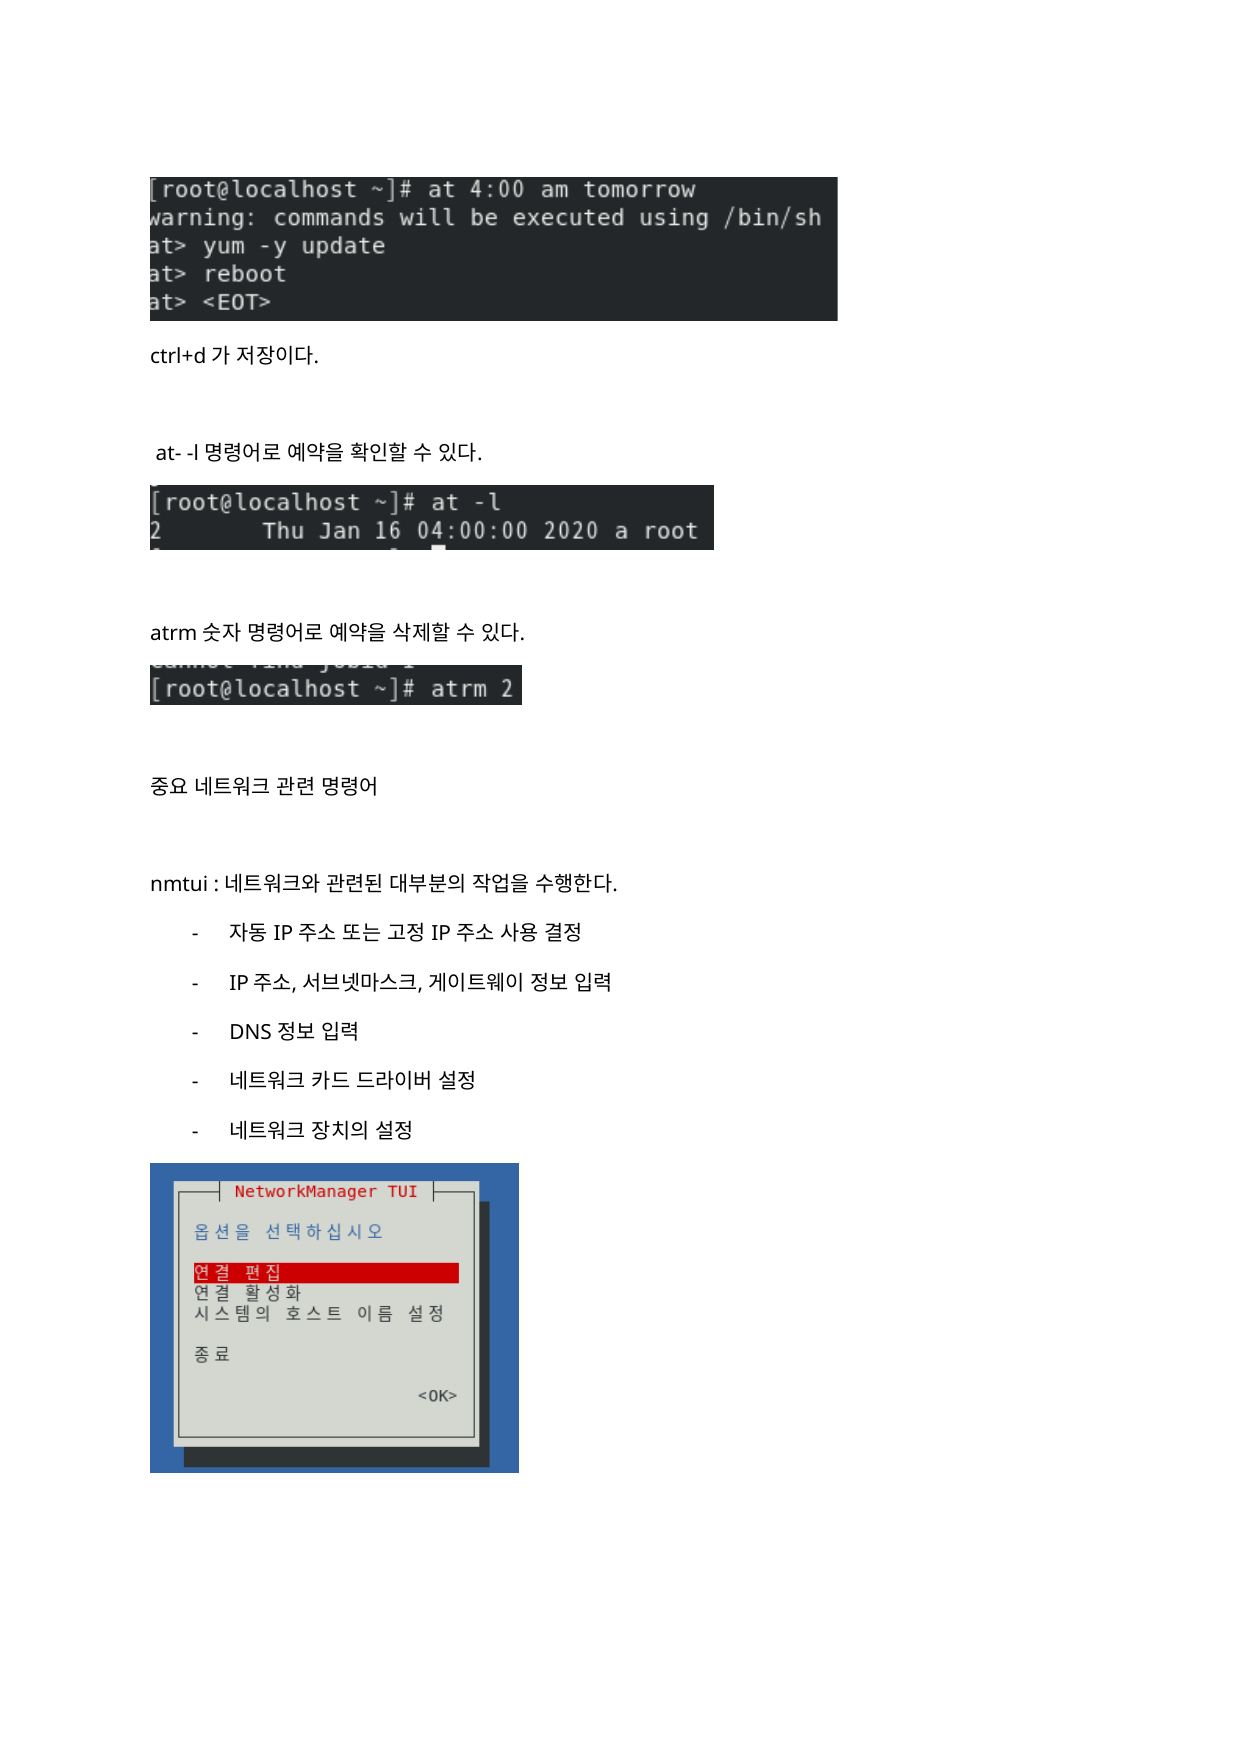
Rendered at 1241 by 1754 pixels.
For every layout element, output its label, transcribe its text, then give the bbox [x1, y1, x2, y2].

text ctrl+d 가 저장이다. [150, 340, 1090, 370]
text at- -l 명령어로 예약을 확인할 수 있다. [150, 436, 1090, 467]
picture [150, 1163, 519, 1473]
text 중요 네트워크 관련 명령어 [150, 771, 1090, 801]
text nmtui : 네트워크와 관련된 대부분의 작업을 수행한다. [150, 867, 1090, 897]
picture [150, 485, 714, 550]
list 네트워크 장치의 설정 [192, 1114, 1090, 1144]
list 자동 IP 주소 또는 고정 IP 주소 사용 결정 [192, 917, 1090, 947]
list IP주소, 서브넷마스크, 게이트웨이 정보 입력 [192, 966, 1090, 996]
picture [150, 177, 838, 321]
picture [150, 665, 522, 705]
text atrm 숫자 명령어로 예약을 삭제할 수 있다. [150, 616, 1090, 646]
list 네트워크 카드 드라이버 설정 [192, 1065, 1090, 1095]
list DNS 정보 입력 [192, 1015, 1090, 1046]
